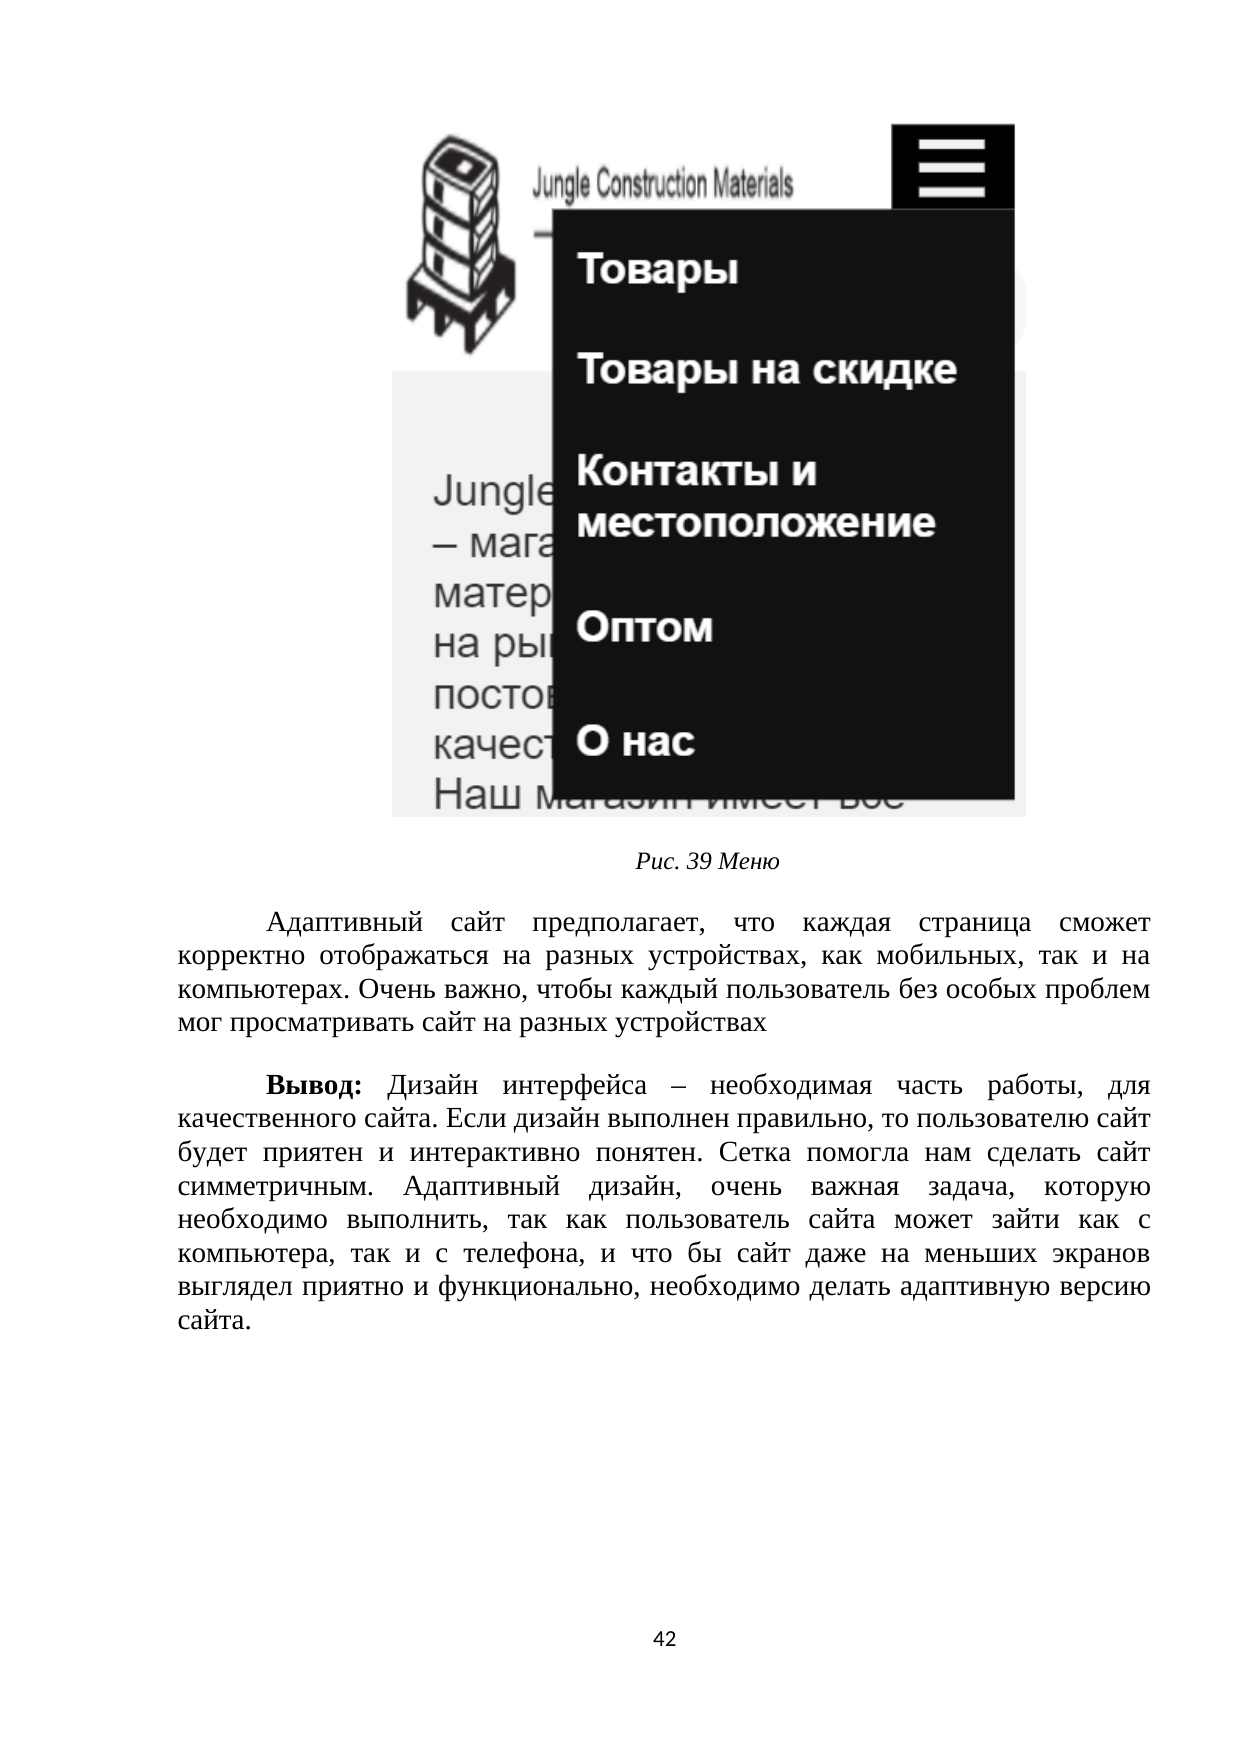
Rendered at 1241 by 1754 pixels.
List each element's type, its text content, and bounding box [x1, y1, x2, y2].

text Рис. 39 Меню [177, 846, 1152, 874]
text Адаптивный сайт предполагает, что каждая страница сможет корректно отображаться на разных устройствах, как мобильных, так и на компьютерах. Очень важно, чтобы каждый пользователь без особых проблем мог просматривать сайт на разных устройствах [177, 904, 1152, 1038]
text Вывод: Дизайн интерфейса – необходимая часть работы, для качественного сайта. Если дизайн выполнен правильно, то пользователю сайт будет приятен и интерактивно понятен. Сетка помогла нам сделать сайт симметричным. Адаптивный дизайн, очень важная задача, которую необходимо выполнить, так как пользователь сайта может зайти как с компьютера, так и с телефона, и что бы сайт даже на меньших экранов выглядел приятно и функционально, необходимо делать адаптивную версию сайта. [177, 1067, 1152, 1335]
picture [391, 118, 1026, 817]
